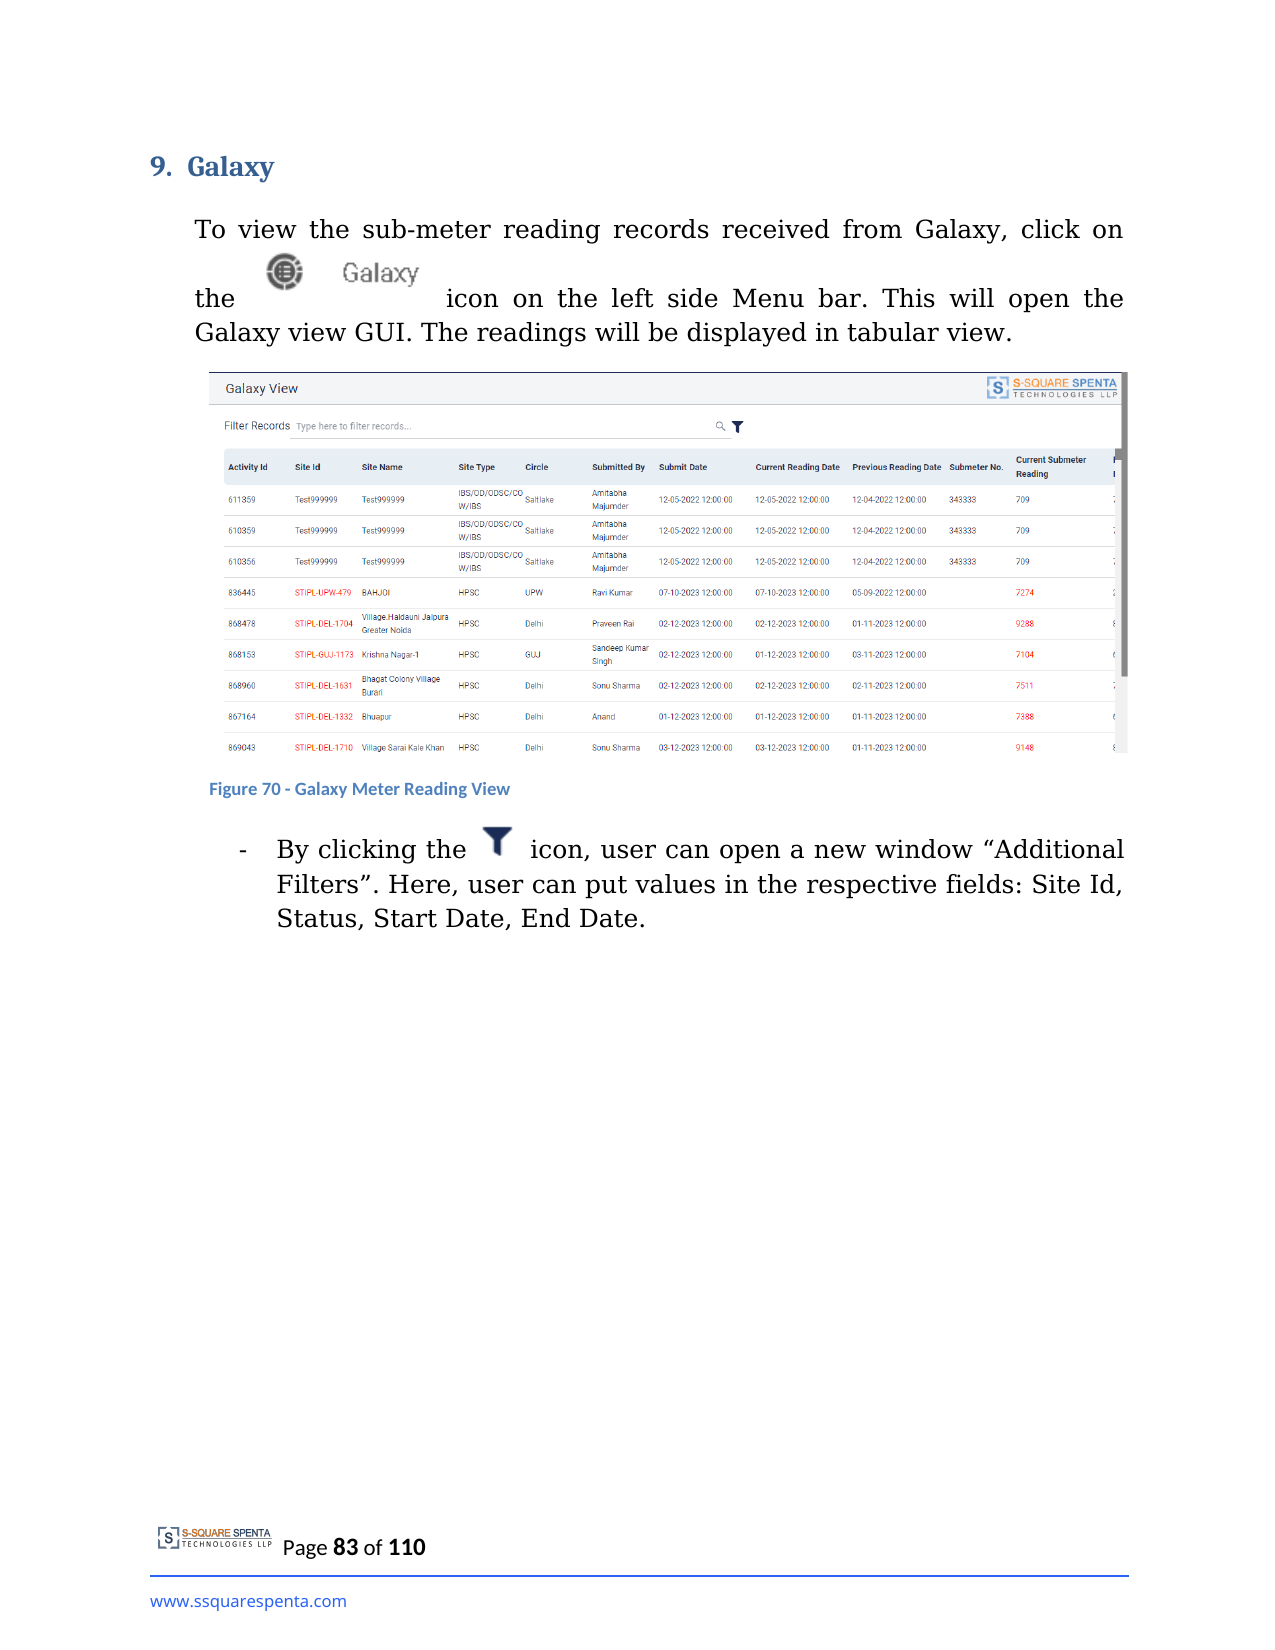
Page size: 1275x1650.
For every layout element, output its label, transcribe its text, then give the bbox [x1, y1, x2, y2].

text To view the sub-meter reading records received from Galaxy, click on the icon on the left side Menu bar. This will open the Galaxy view GUI. The readings will be displayed in tabular view. [194, 213, 1125, 347]
picture [209, 372, 1128, 753]
picture [150, 1520, 283, 1556]
subtitle Galaxy [150, 150, 1125, 183]
list By clicking the icon, user can open a new window “Additional Filters”. Here, user can put values in the respective fields: Site Id, Status, Start Date, End Date. [239, 821, 1125, 933]
picture [475, 821, 522, 859]
picture [248, 248, 446, 308]
